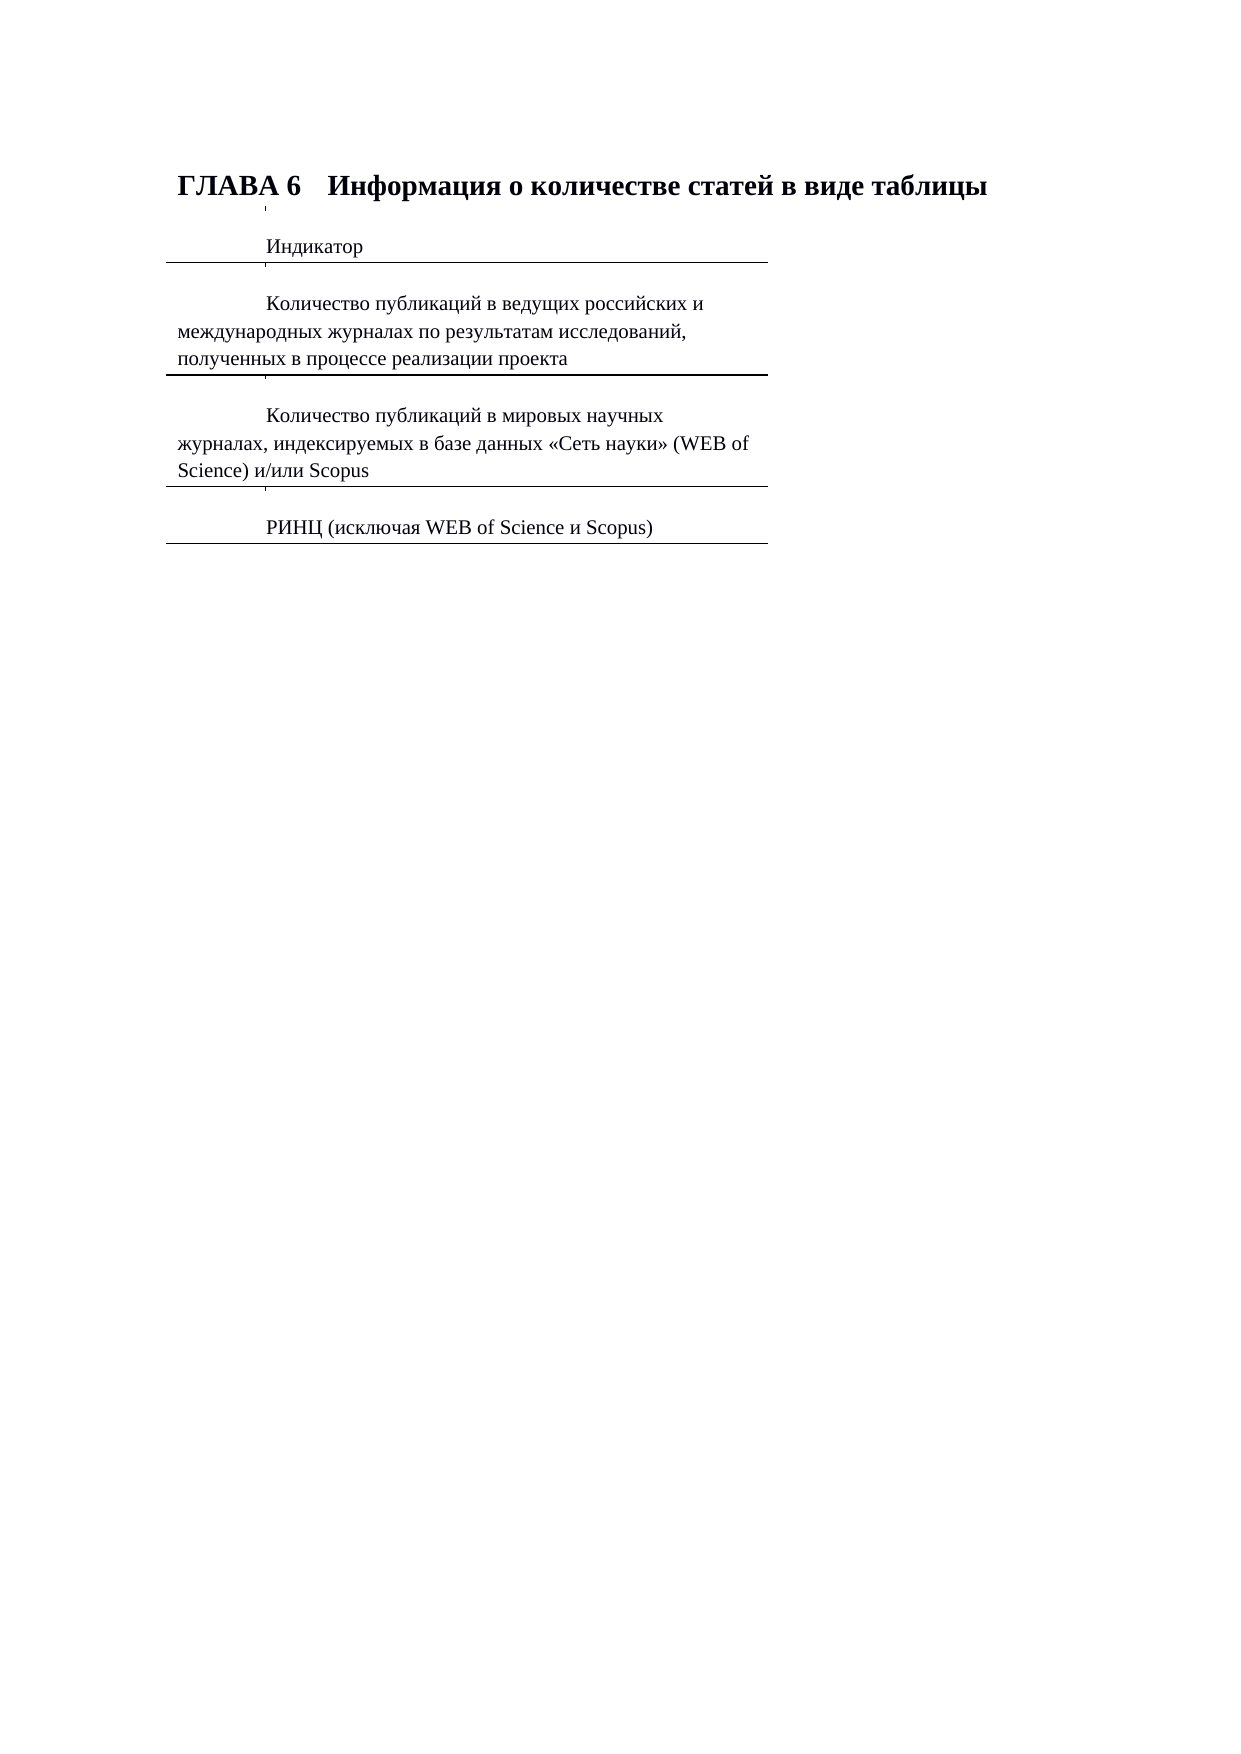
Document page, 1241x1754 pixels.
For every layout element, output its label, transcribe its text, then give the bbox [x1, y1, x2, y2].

table_cell Количество публикаций в мировых научных журналах, индексируемых в базе данных «Сеть науки» (WEB of Science) и/или Scopus [166, 376, 768, 486]
subtitle Информация о количестве статей в виде таблицы [177, 168, 1181, 202]
table_header Индикатор [166, 207, 768, 262]
table_cell Количество публикаций в ведущих российских и международных журналах по результатам исследований, полученных в процессе реализации проекта [166, 263, 768, 374]
table_cell РИНЦ (исключая WEB of Science и Scopus) [166, 487, 768, 543]
